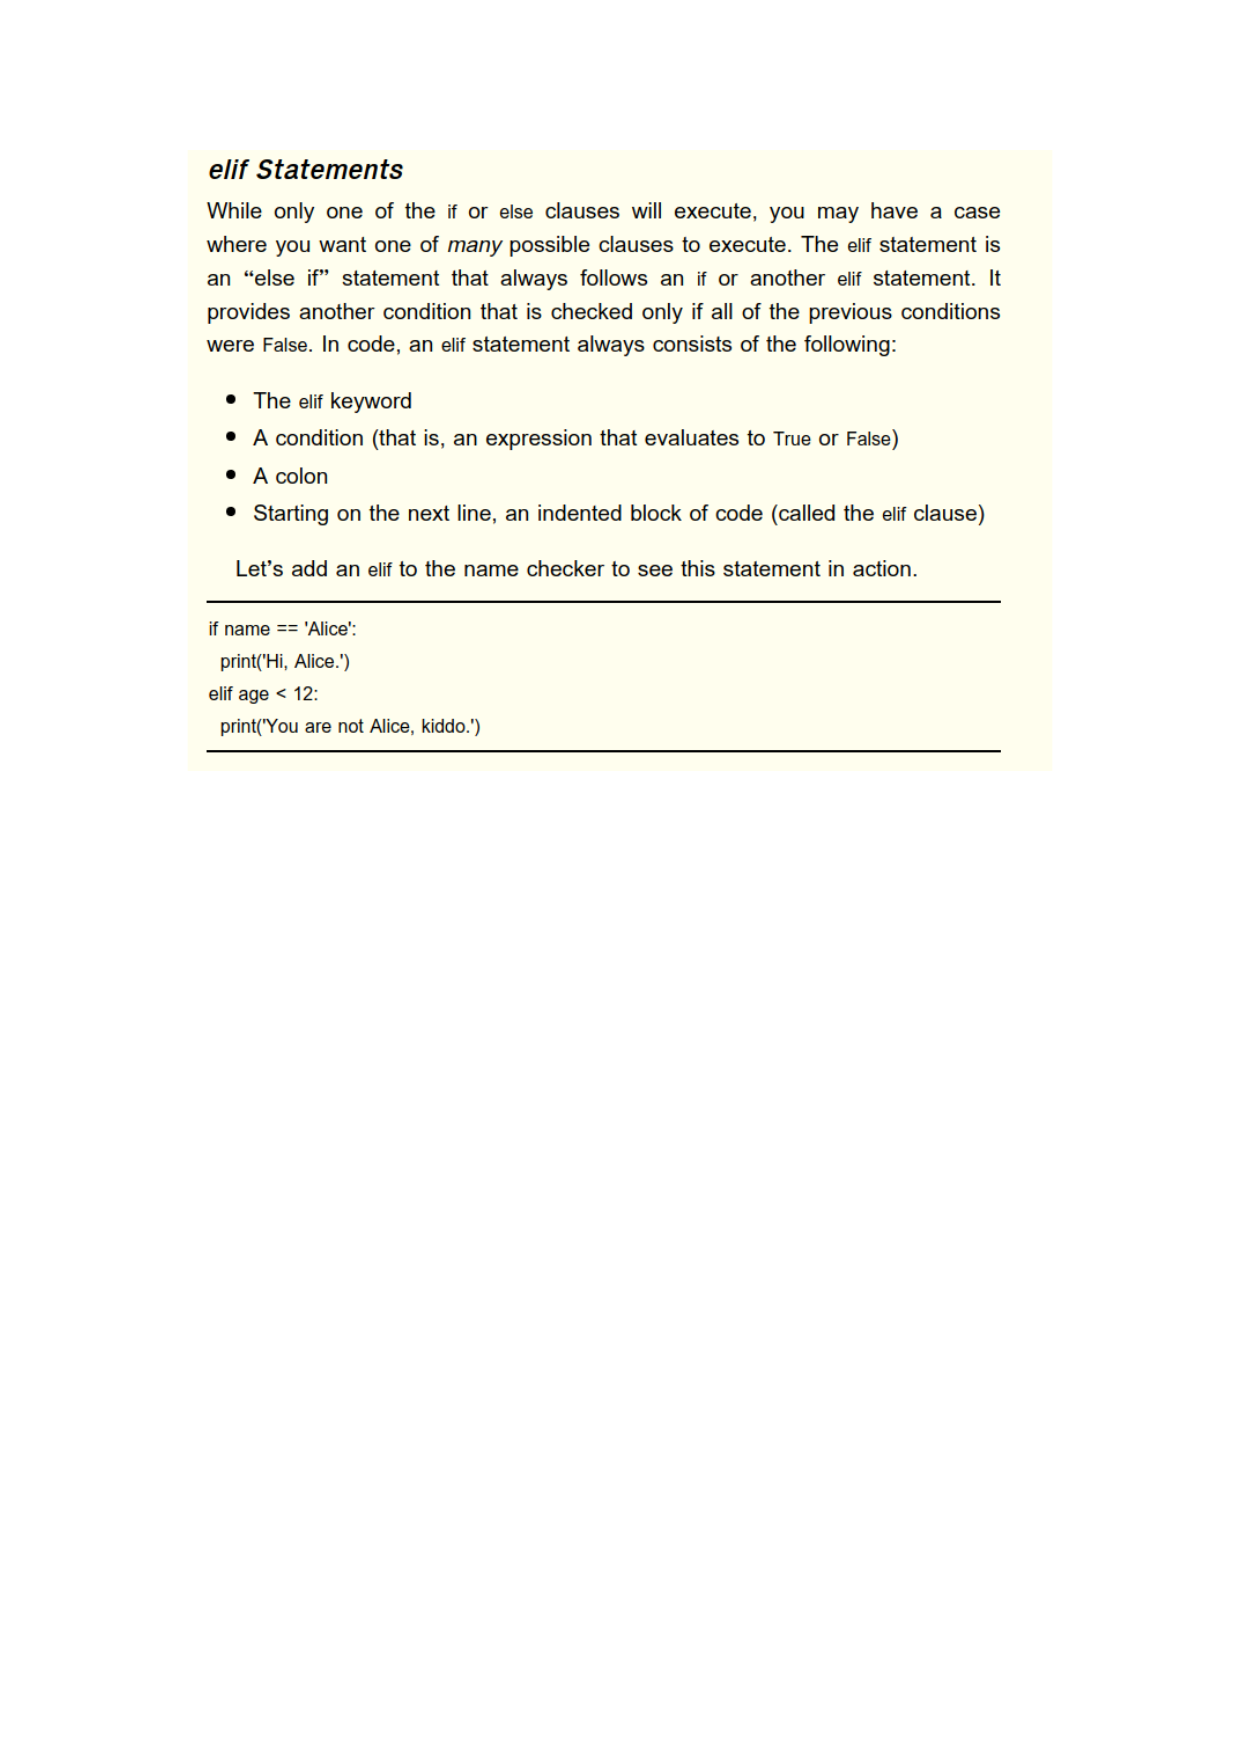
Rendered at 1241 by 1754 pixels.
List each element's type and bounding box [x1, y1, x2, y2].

picture [187, 150, 1053, 771]
